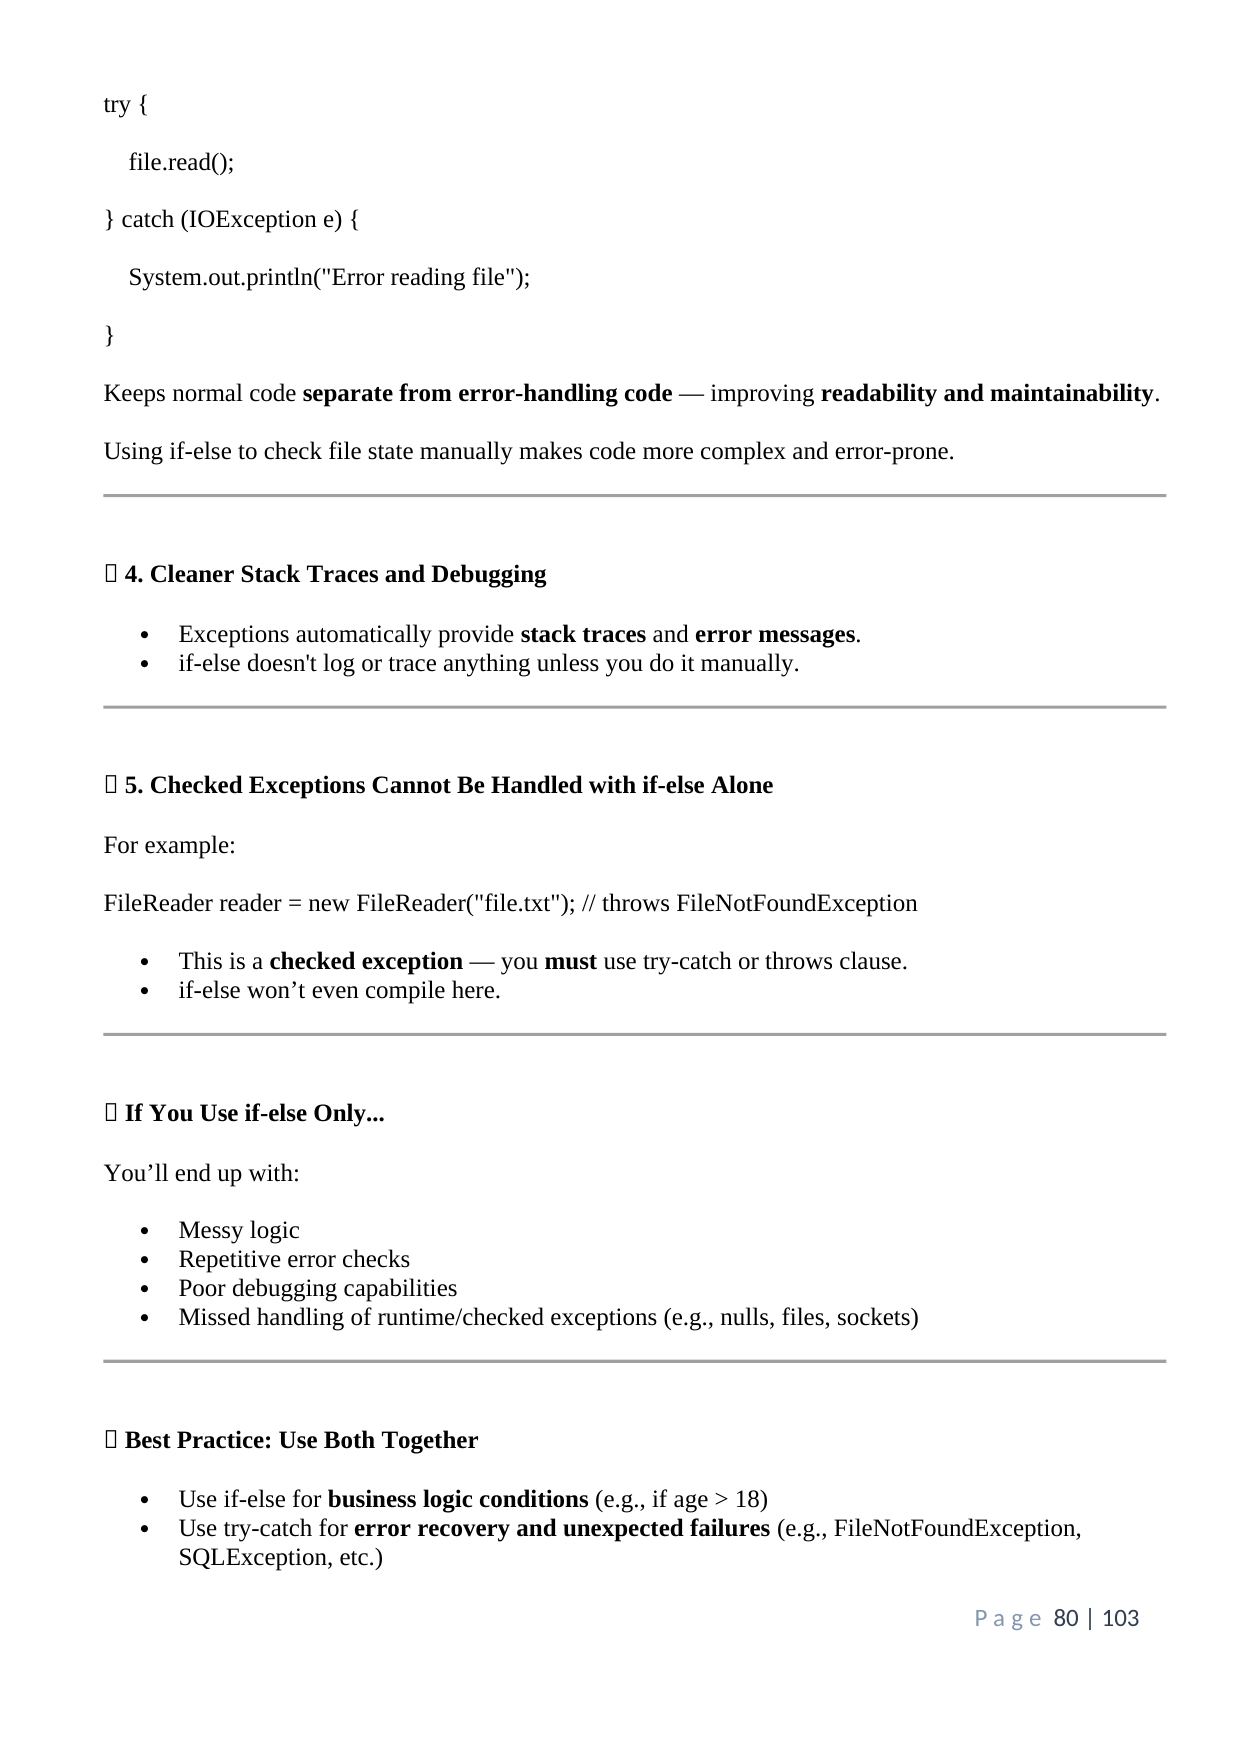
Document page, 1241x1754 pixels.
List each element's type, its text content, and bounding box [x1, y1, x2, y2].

list if-else won’t even compile here. [141, 975, 1166, 1004]
list This is a checked exception — you must use try-catch or throws clause. [141, 946, 1166, 975]
list Use if-else for business logic conditions (e.g., if age > 18) [141, 1484, 1166, 1513]
text You’ll end up with: [103, 1158, 1166, 1186]
text Keeps normal code separate from error-handling code — improving readability and maintainability. [103, 378, 1166, 407]
text 🔸 4. Cleaner Stack Traces and Debugging [103, 556, 1166, 590]
text 🚫 If You Use if-else Only... [103, 1094, 1166, 1128]
list if-else doesn't log or trace anything unless you do it manually. [141, 648, 1166, 676]
text } catch (IOException e) { [103, 204, 1166, 233]
list Exceptions automatically provide stack traces and error messages. [141, 619, 1166, 648]
text For example: [103, 830, 1166, 859]
text } [103, 320, 1166, 349]
text file.read(); [103, 147, 1166, 175]
list Repetitive error checks [141, 1244, 1166, 1273]
text System.out.println("Error reading file"); [103, 262, 1166, 291]
text try { [103, 89, 1166, 117]
text FileReader reader = new FileReader("file.txt"); // throws FileNotFoundException [103, 888, 1166, 917]
list Poor debugging capabilities [141, 1273, 1166, 1302]
list Messy logic [141, 1216, 1166, 1244]
text ✅ Best Practice: Use Both Together [103, 1421, 1166, 1455]
text Using if-else to check file state manually makes code more complex and error-prone. [103, 436, 1166, 465]
list Missed handling of runtime/checked exceptions (e.g., nulls, files, sockets) [141, 1302, 1166, 1331]
text 🔸 5. Checked Exceptions Cannot Be Handled with if-else Alone [103, 767, 1166, 801]
list Use try-catch for error recovery and unexpected failures (e.g., FileNotFoundException, SQLException, etc.) [141, 1513, 1166, 1571]
